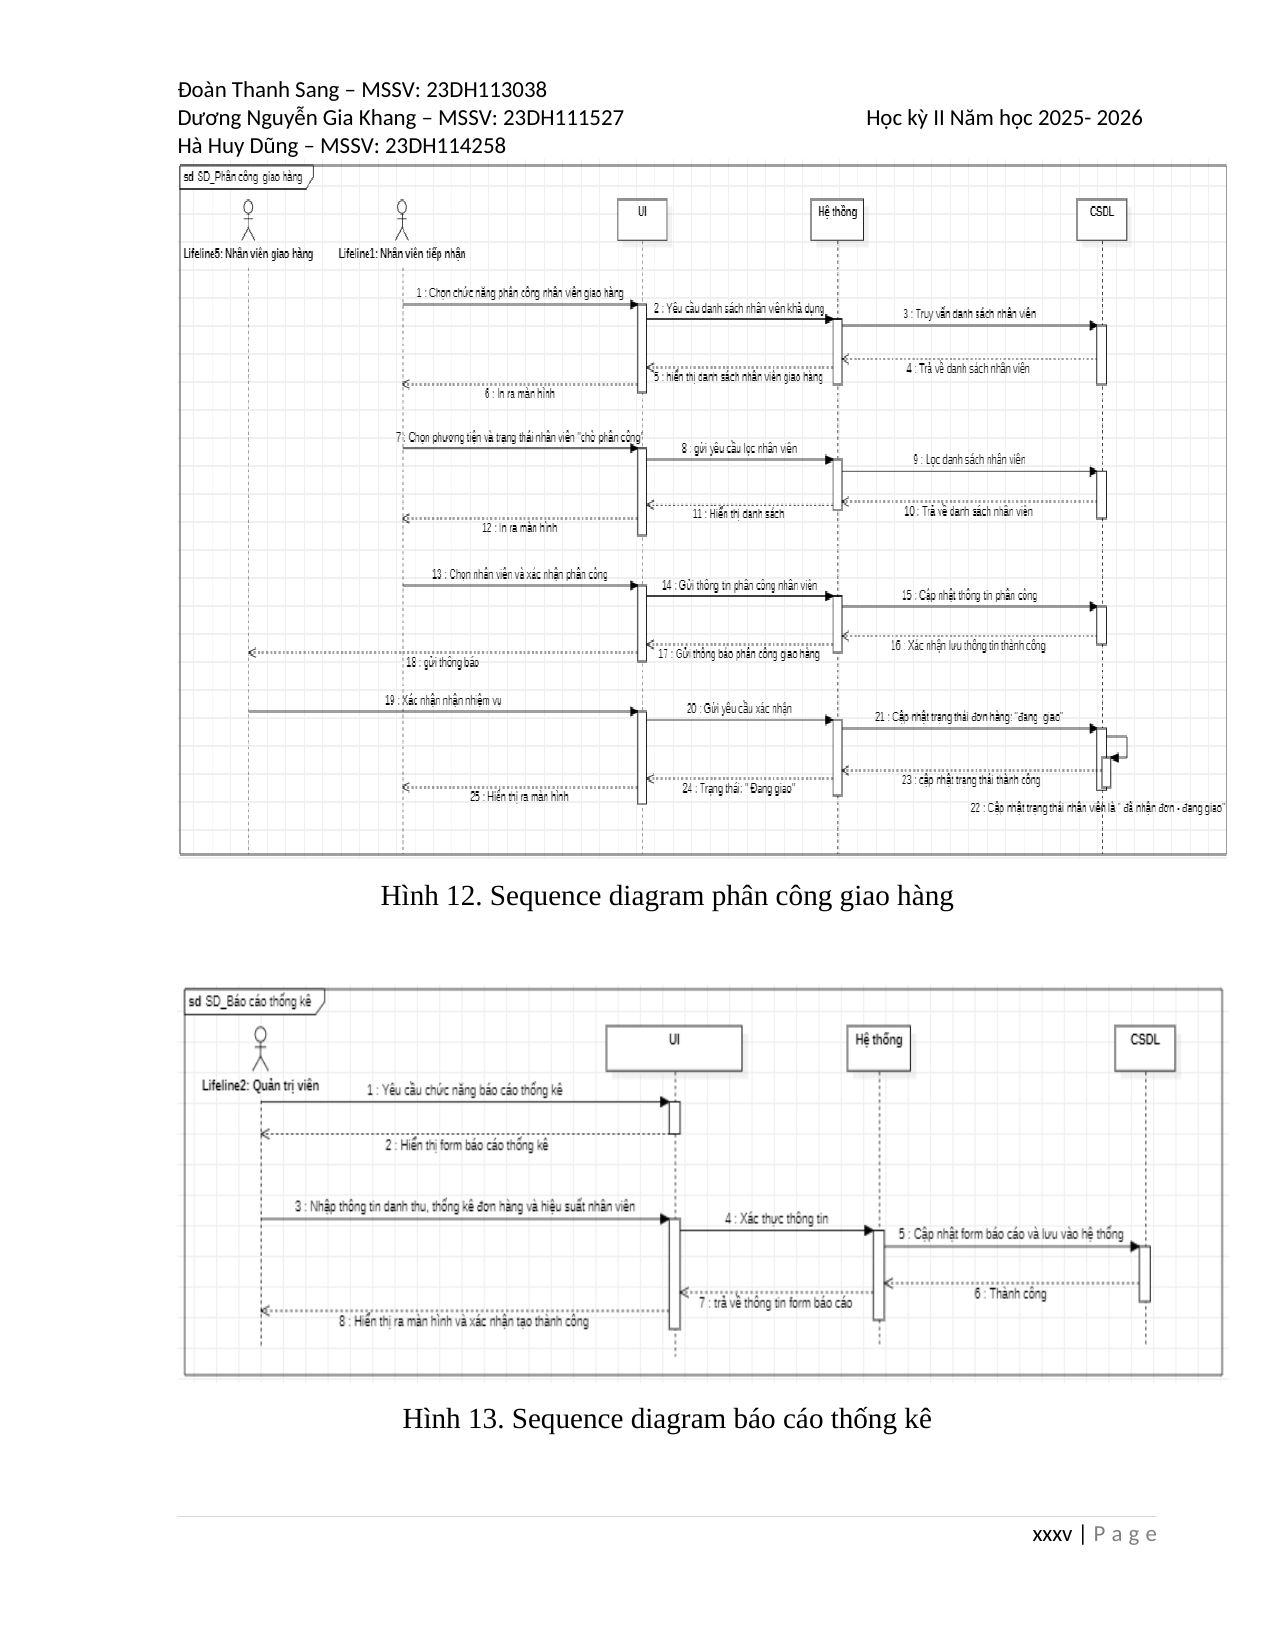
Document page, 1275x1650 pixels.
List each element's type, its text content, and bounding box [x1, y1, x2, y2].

text Hình 12. Sequence diagram phân công giao hàng [177, 878, 1157, 911]
text Hình 13. Sequence diagram báo cáo thống kê [177, 1401, 1157, 1435]
picture [177, 159, 1227, 859]
picture [177, 985, 1229, 1383]
